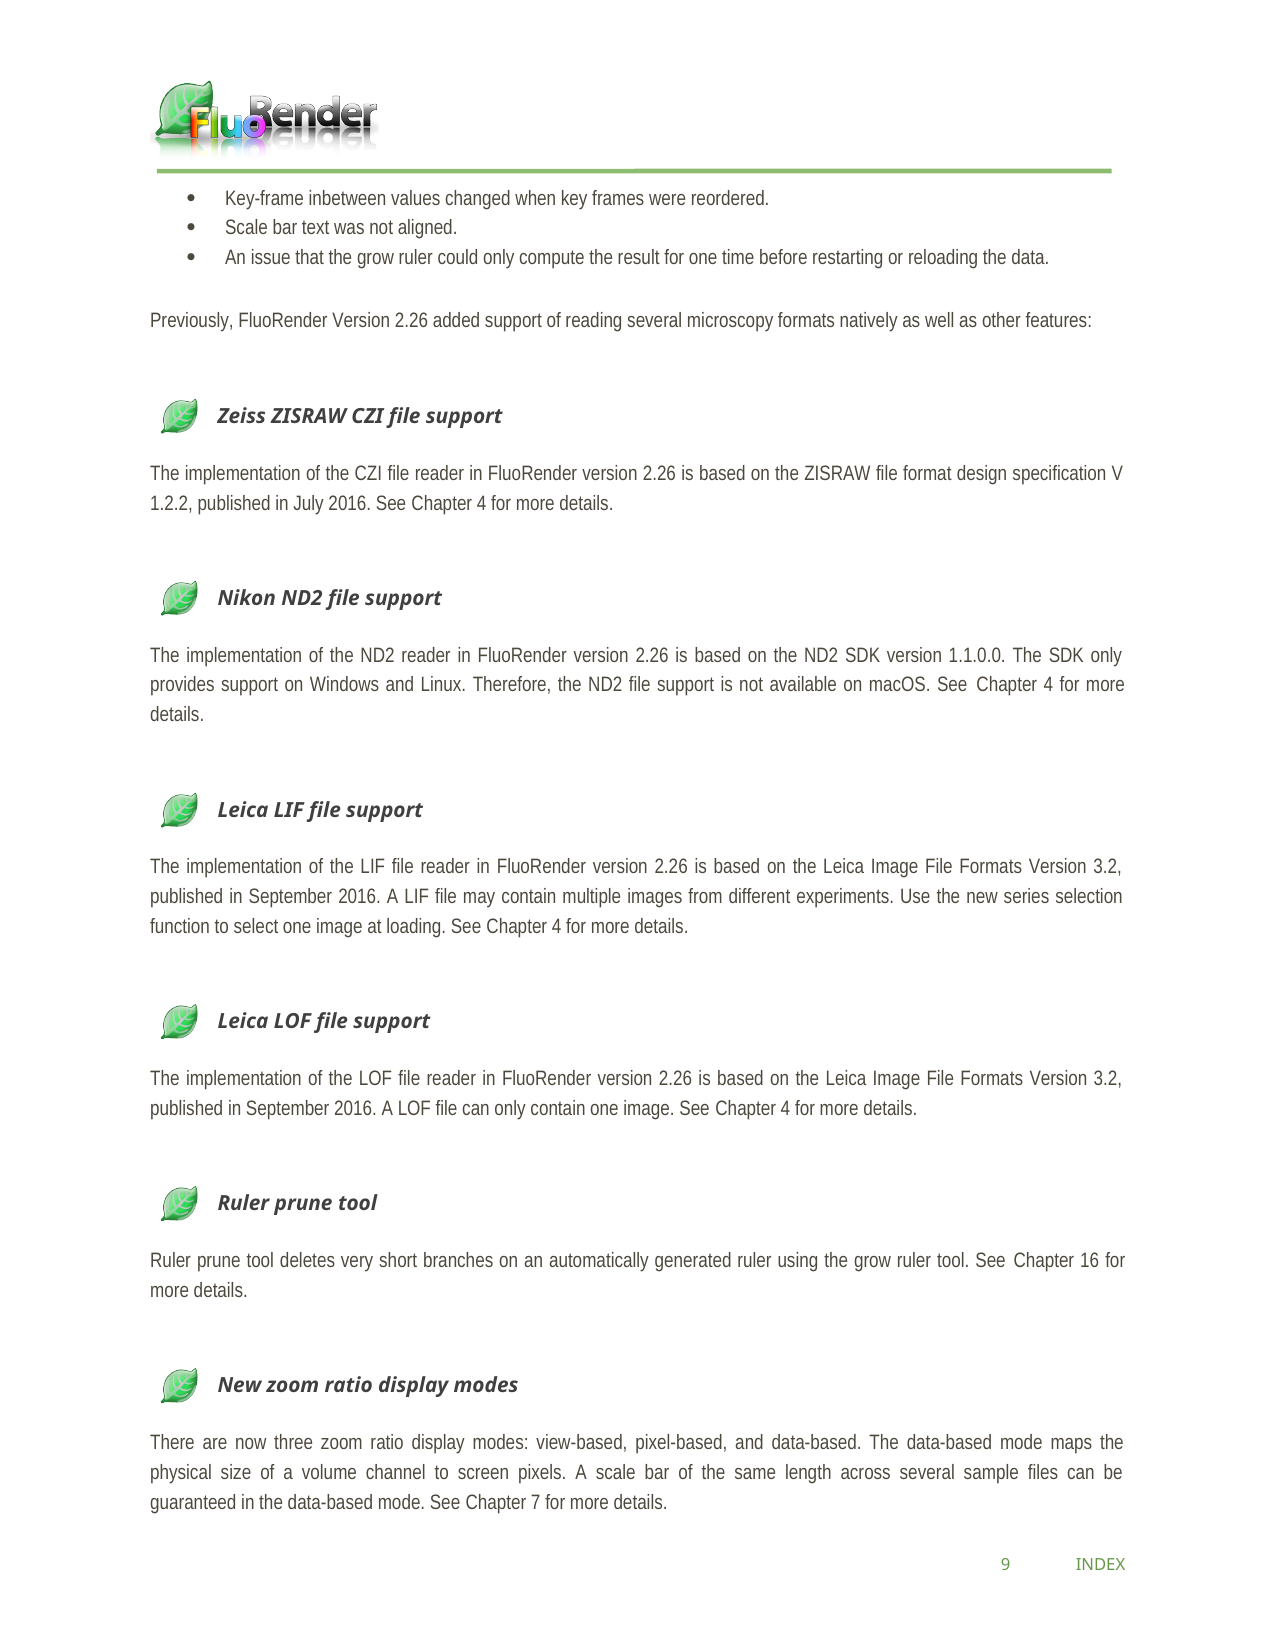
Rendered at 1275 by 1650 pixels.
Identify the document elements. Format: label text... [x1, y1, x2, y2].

list Key-frame inbetween values changed when key frames were reordered. [187, 185, 1125, 209]
table_header [150, 1341, 217, 1430]
text The implementation of the LOF file reader in FluoRender version 2.26 is based on the Leica Image File Formats Version 3.2, published in September 2016. A LOF file can only contain one image. See Chapter 4 for more details. [150, 1066, 1125, 1120]
picture [150, 570, 208, 626]
list Scale bar text was not aligned. [187, 215, 1125, 239]
picture [150, 782, 208, 838]
table_header [150, 978, 217, 1066]
picture [150, 388, 208, 444]
table_header Leica LOF file support [217, 978, 1125, 1066]
table_header New zoom ratio display modes [217, 1341, 1125, 1430]
picture [150, 994, 208, 1050]
table_header [150, 766, 217, 854]
text The implementation of the ND2 reader in FluoRender version 2.26 is based on the ND2 SDK version 1.1.0.0. The SDK only provides support on Windows and Linux. Therefore, the ND2 file support is not available on macOS. See Chapter 4 for more details. [150, 642, 1125, 726]
text The implementation of the CZI file reader in FluoRender version 2.26 is based on the ZISRAW file format design specification V 1.2.2, published in July 2016. See Chapter 4 for more details. [150, 461, 1125, 514]
table_header Zeiss ZISRAW CZI file support [217, 372, 1125, 461]
text The implementation of the LIF file reader in FluoRender version 2.26 is based on the Leica Image File Formats Version 3.2, published in September 2016. A LIF file may contain multiple images from different experiments. Use the new series selection function to select one image at loading. See Chapter 4 for more details. [150, 854, 1125, 938]
text Ruler prune tool deletes very short branches on an automatically generated ruler using the grow ruler tool. See Chapter 16 for more details. [150, 1248, 1125, 1302]
text Previously, FluoRender Version 2.26 added support of reading several microscopy formats natively as well as other features: [150, 308, 1125, 332]
table_header Ruler prune tool [217, 1159, 1125, 1248]
table_header [150, 1159, 217, 1248]
table_header Leica LIF file support [217, 766, 1125, 854]
picture [150, 1358, 208, 1414]
table_header Nikon ND2 file support [217, 554, 1125, 642]
picture [150, 75, 379, 162]
list An issue that the grow ruler could only compute the result for one time before restarting or reloading the data. [187, 245, 1125, 269]
table_header [150, 554, 217, 642]
picture [150, 1176, 208, 1232]
text There are now three zoom ratio display modes: view-based, pixel-based, and data-based. The data-based mode maps the physical size of a volume channel to screen pixels. A scale bar of the same length across several sample files can be guaranteed in the data-based mode. See Chapter 7 for more details. [150, 1430, 1125, 1514]
table_header [150, 372, 217, 461]
